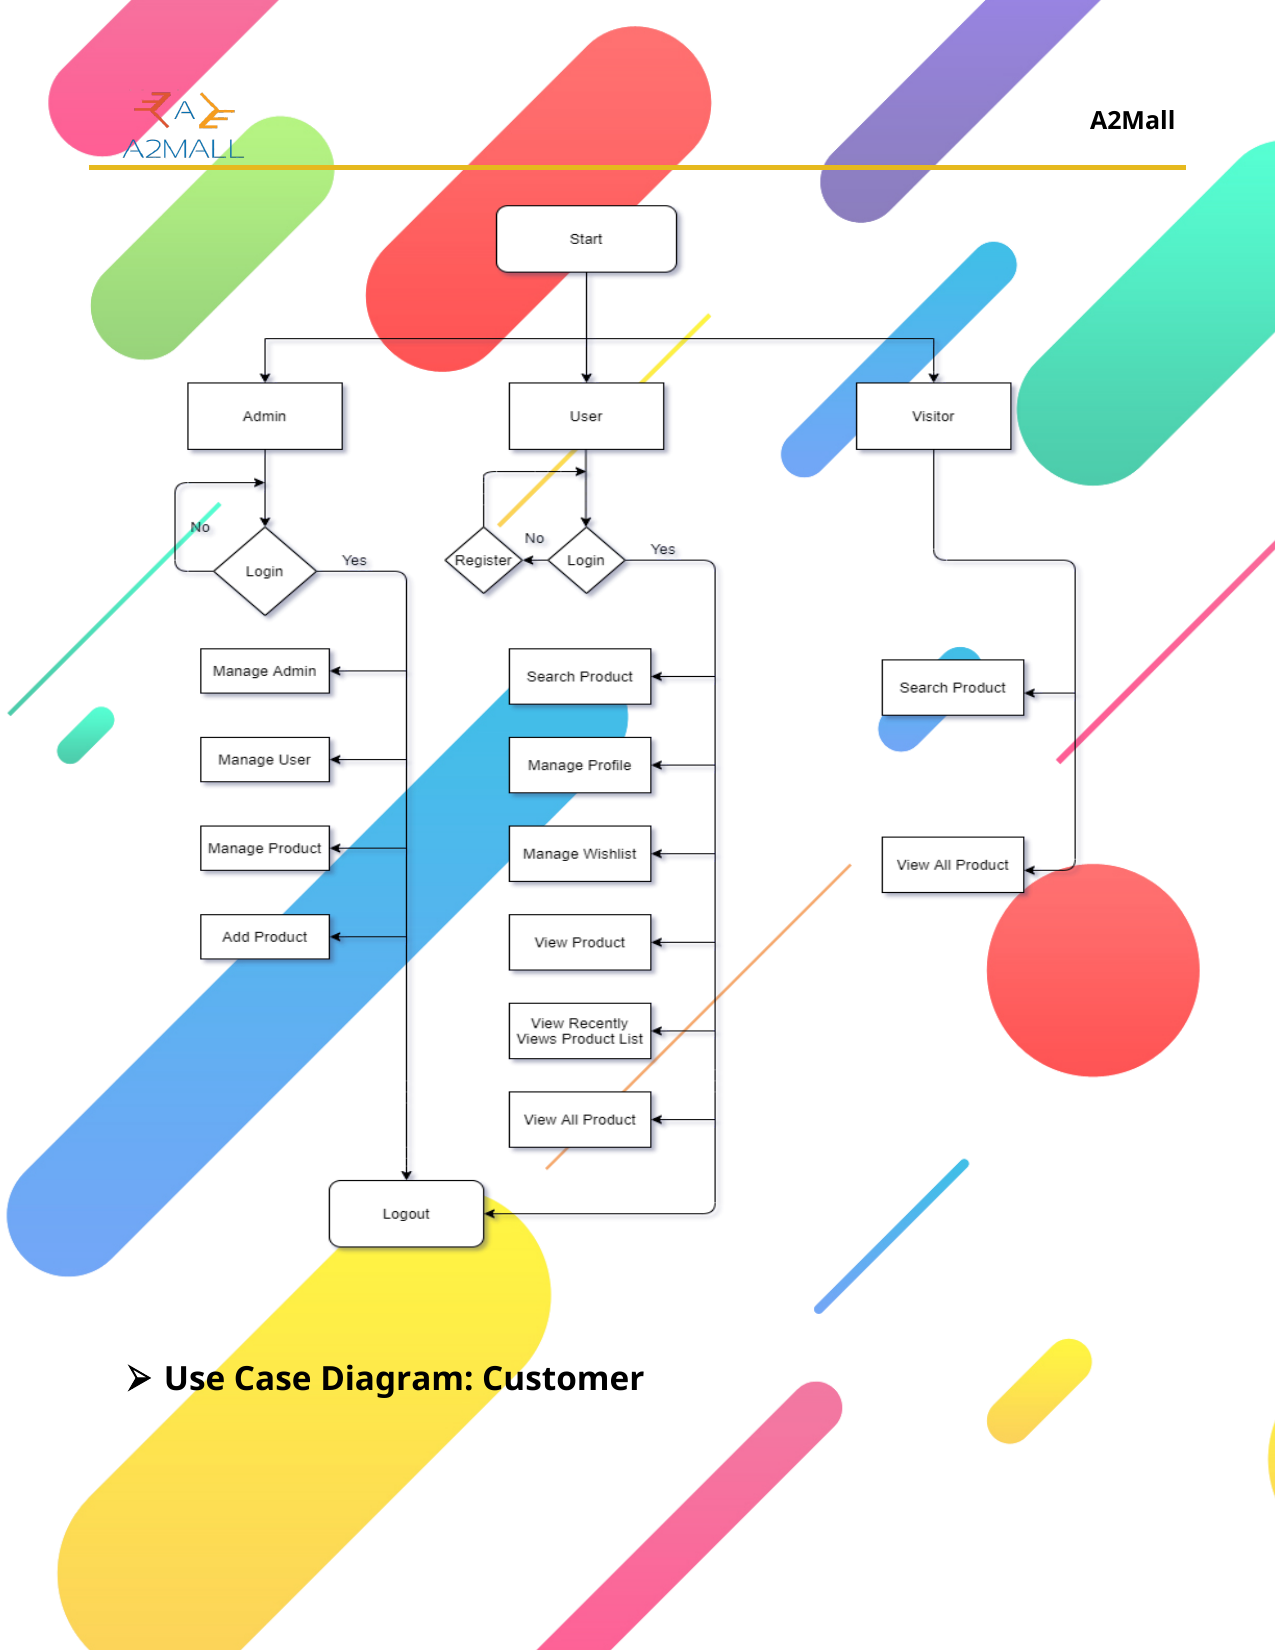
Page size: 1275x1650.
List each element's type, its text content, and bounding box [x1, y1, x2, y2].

list Use Case Diagram: Customer [126, 1354, 1186, 1400]
picture [0, 0, 1275, 1650]
